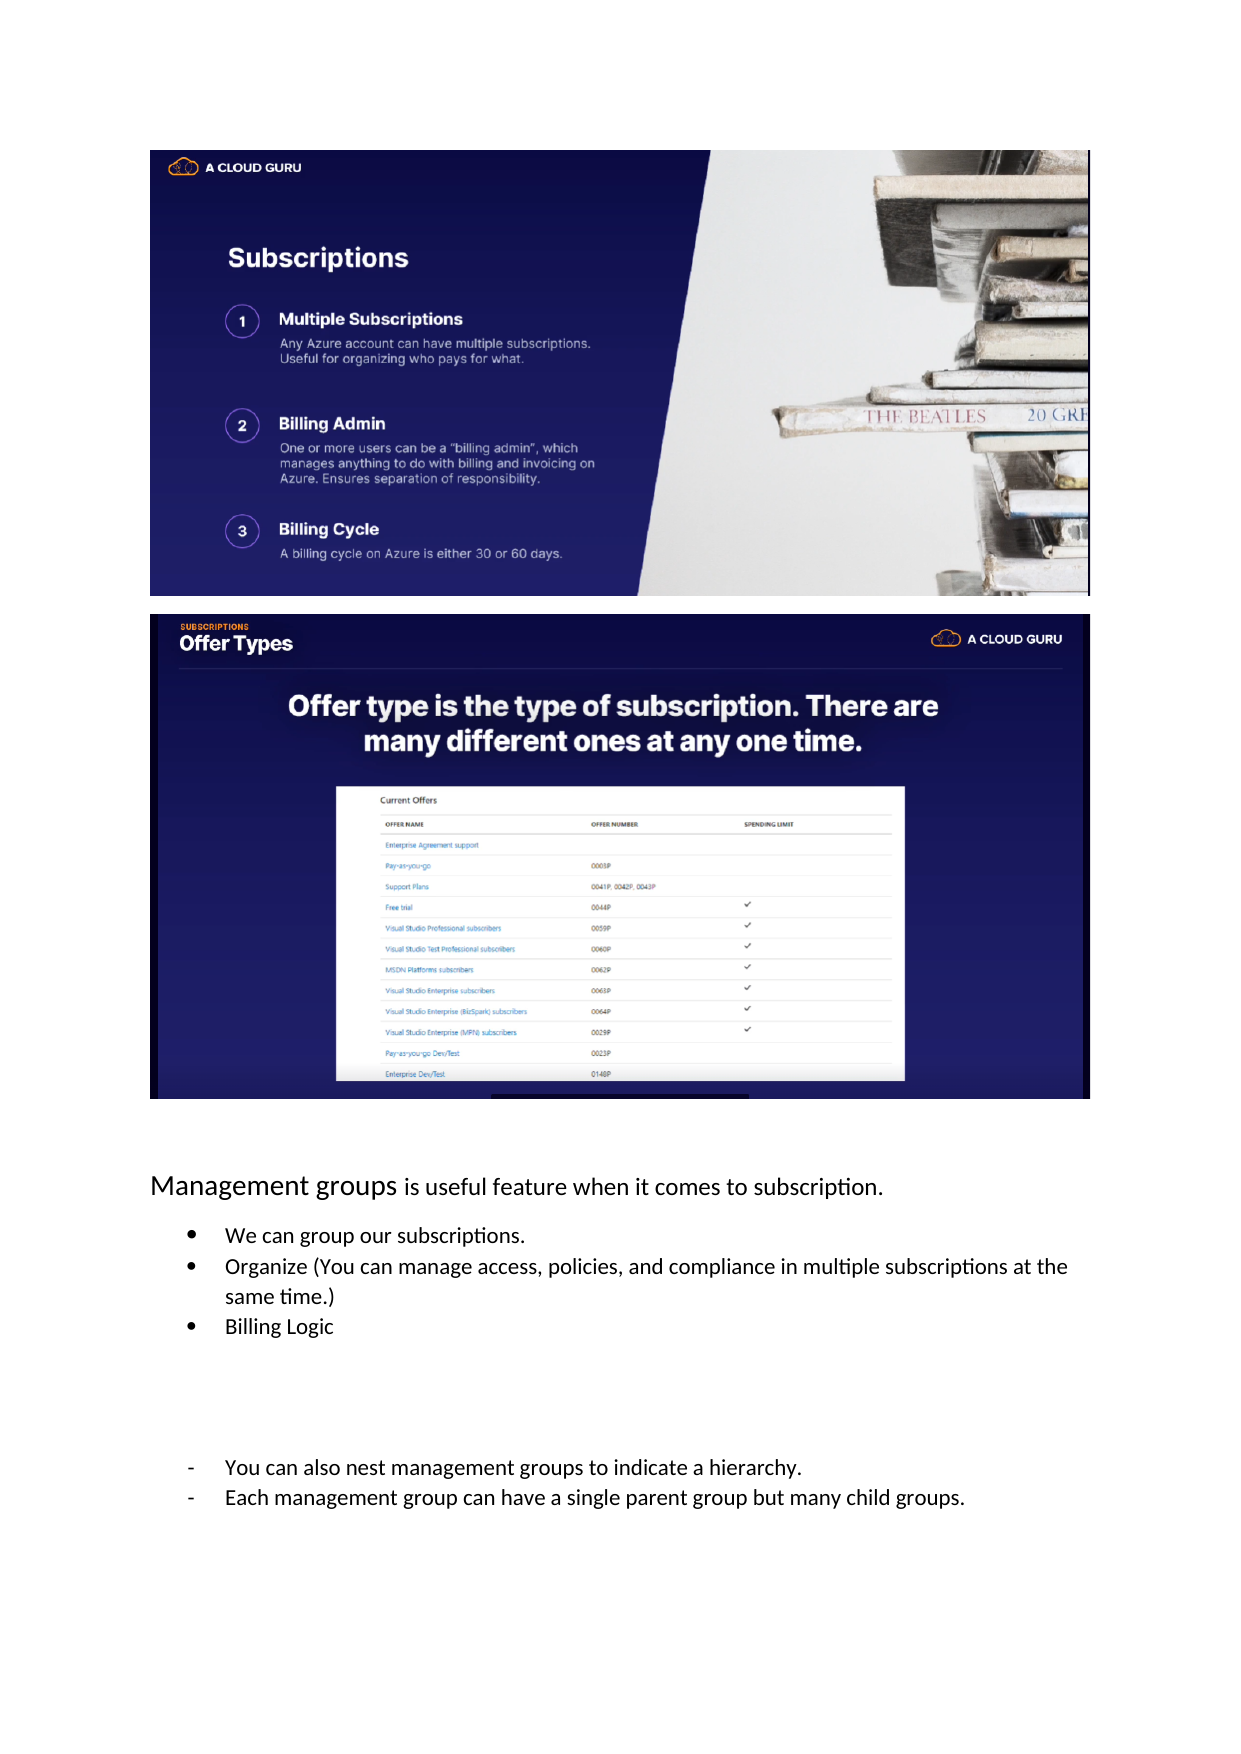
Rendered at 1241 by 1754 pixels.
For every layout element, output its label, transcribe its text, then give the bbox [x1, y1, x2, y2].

picture [150, 614, 1091, 1099]
picture [150, 150, 1091, 596]
list Billing Logic [187, 1312, 1090, 1340]
text Management groups is useful feature when it comes to subscription. [150, 1167, 1090, 1202]
list Each management group can have a single parent group but many child groups. [187, 1483, 1090, 1511]
list You can also nest management groups to indicate a hierarchy. [187, 1453, 1090, 1481]
list We can group our subscriptions. [187, 1222, 1090, 1250]
list Organize (You can manage access, policies, and compliance in multiple subscriptions at the same time.) [187, 1252, 1090, 1310]
